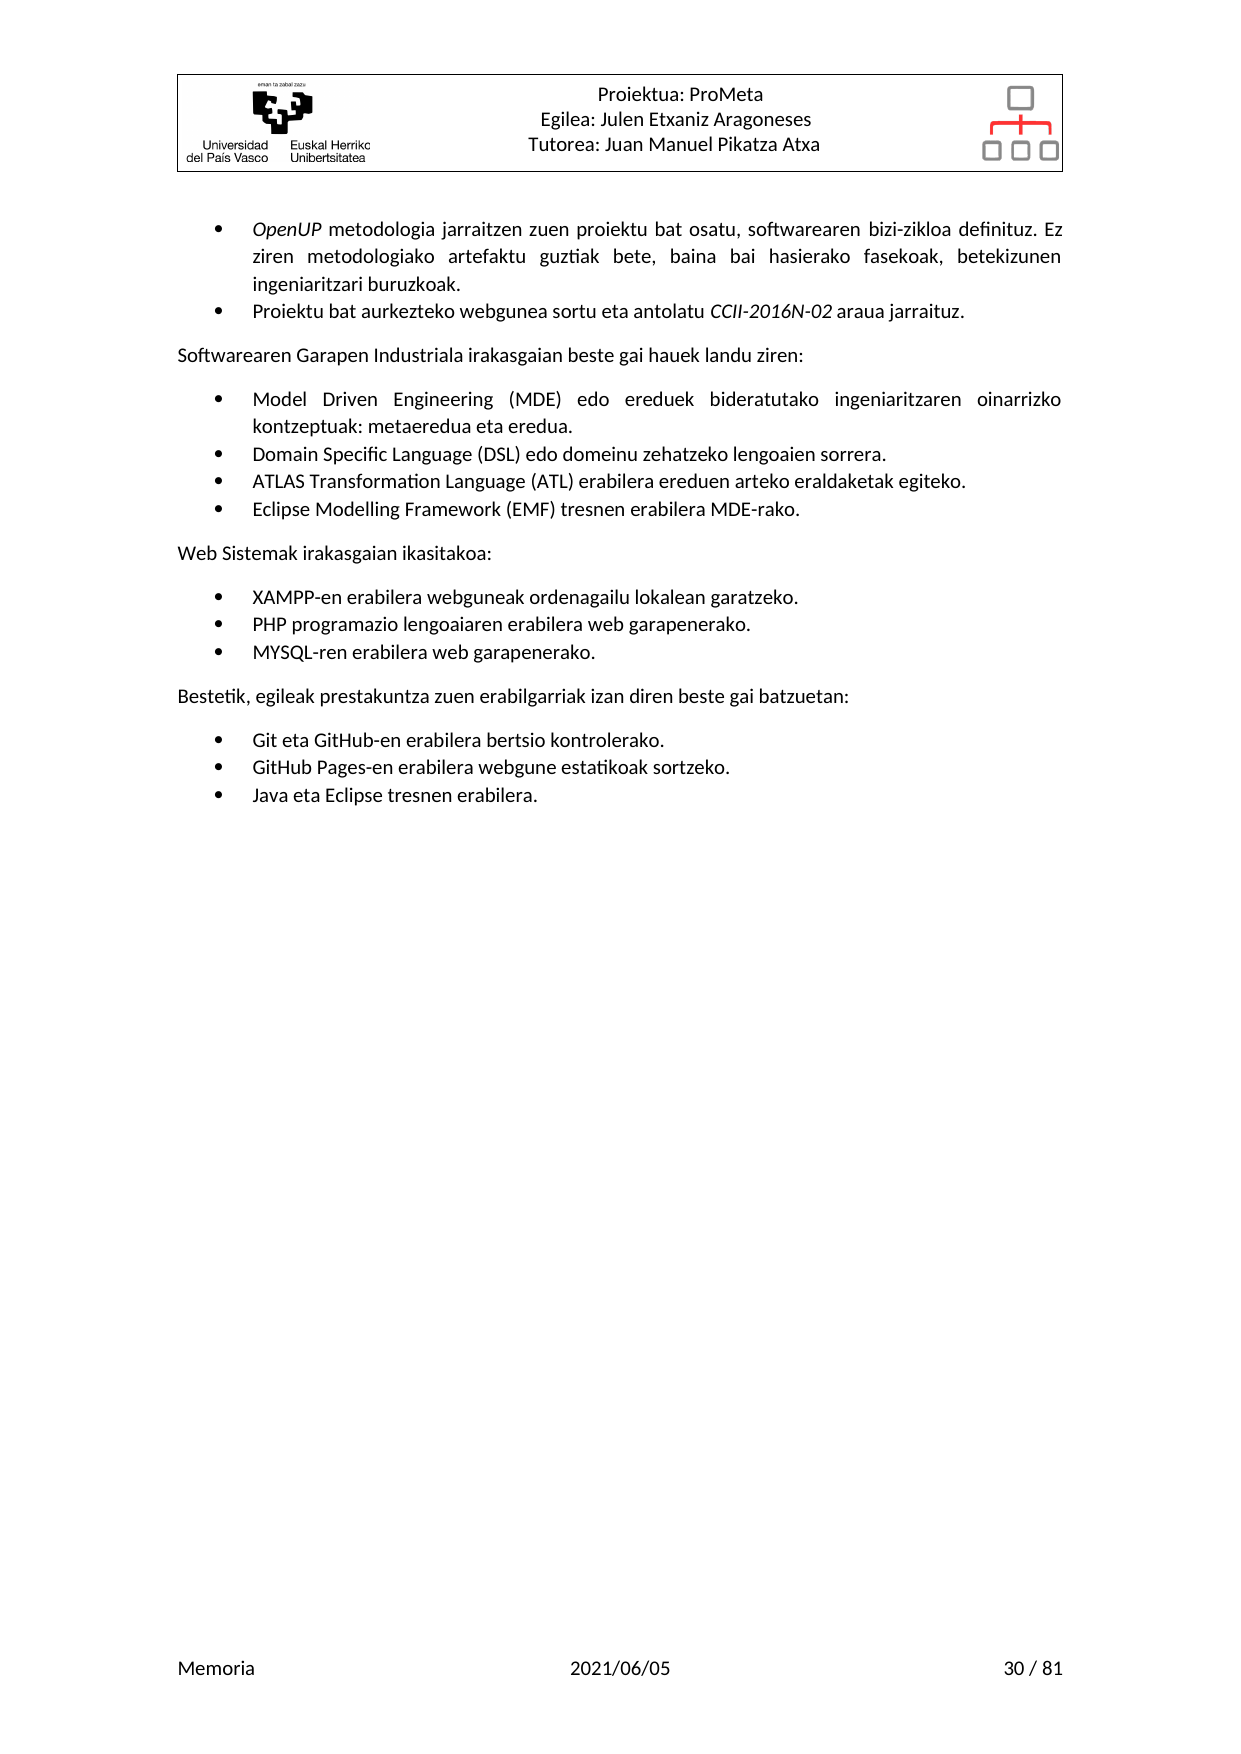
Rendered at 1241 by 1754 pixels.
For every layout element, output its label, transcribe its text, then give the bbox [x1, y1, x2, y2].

list GitHub Pages-en erabilera webgune estatikoak sortzeko. [215, 754, 1063, 780]
list OpenUP metodologia jarraitzen zuen proiektu bat osatu, softwarearen bizi-zikloa definituz. Ez ziren metodologiako artefaktu guztiak bete, baina bai hasierako fasekoak, betekizunen ingeniaritzari buruzkoak. [215, 216, 1063, 296]
list Git eta GitHub-en erabilera bertsio kontrolerako. [215, 727, 1063, 752]
picture [182, 80, 370, 162]
text Bestetik, egileak prestakuntza zuen erabilgarriak izan diren beste gai batzuetan: [177, 683, 1063, 708]
picture [978, 80, 1060, 162]
text Softwarearen Garapen Industriala irakasgaian beste gai hauek landu ziren: [177, 342, 1063, 368]
text Web Sistemak irakasgaian ikasitakoa: [177, 540, 1063, 565]
list ATLAS Transformation Language (ATL) erabilera ereduen arteko eraldaketak egiteko. [215, 468, 1063, 494]
list Proiektu bat aurkezteko webgunea sortu eta antolatu CCII-2016N-02 araua jarraituz. [215, 298, 1063, 324]
list XAMPP-en erabilera webguneak ordenagailu lokalean garatzeko. [215, 584, 1063, 609]
list MYSQL-ren erabilera web garapenerako. [215, 639, 1063, 664]
list Java eta Eclipse tresnen erabilera. [215, 782, 1063, 807]
list Eclipse Modelling Framework (EMF) tresnen erabilera MDE-rako. [215, 496, 1063, 521]
list Model Driven Engineering (MDE) edo ereduek bideratutako ingeniaritzaren oinarrizko kontzeptuak: metaeredua eta eredua. [215, 386, 1063, 439]
list PHP programazio lengoaiaren erabilera web garapenerako. [215, 611, 1063, 637]
list Domain Specific Language (DSL) edo domeinu zehatzeko lengoaien sorrera. [215, 441, 1063, 467]
